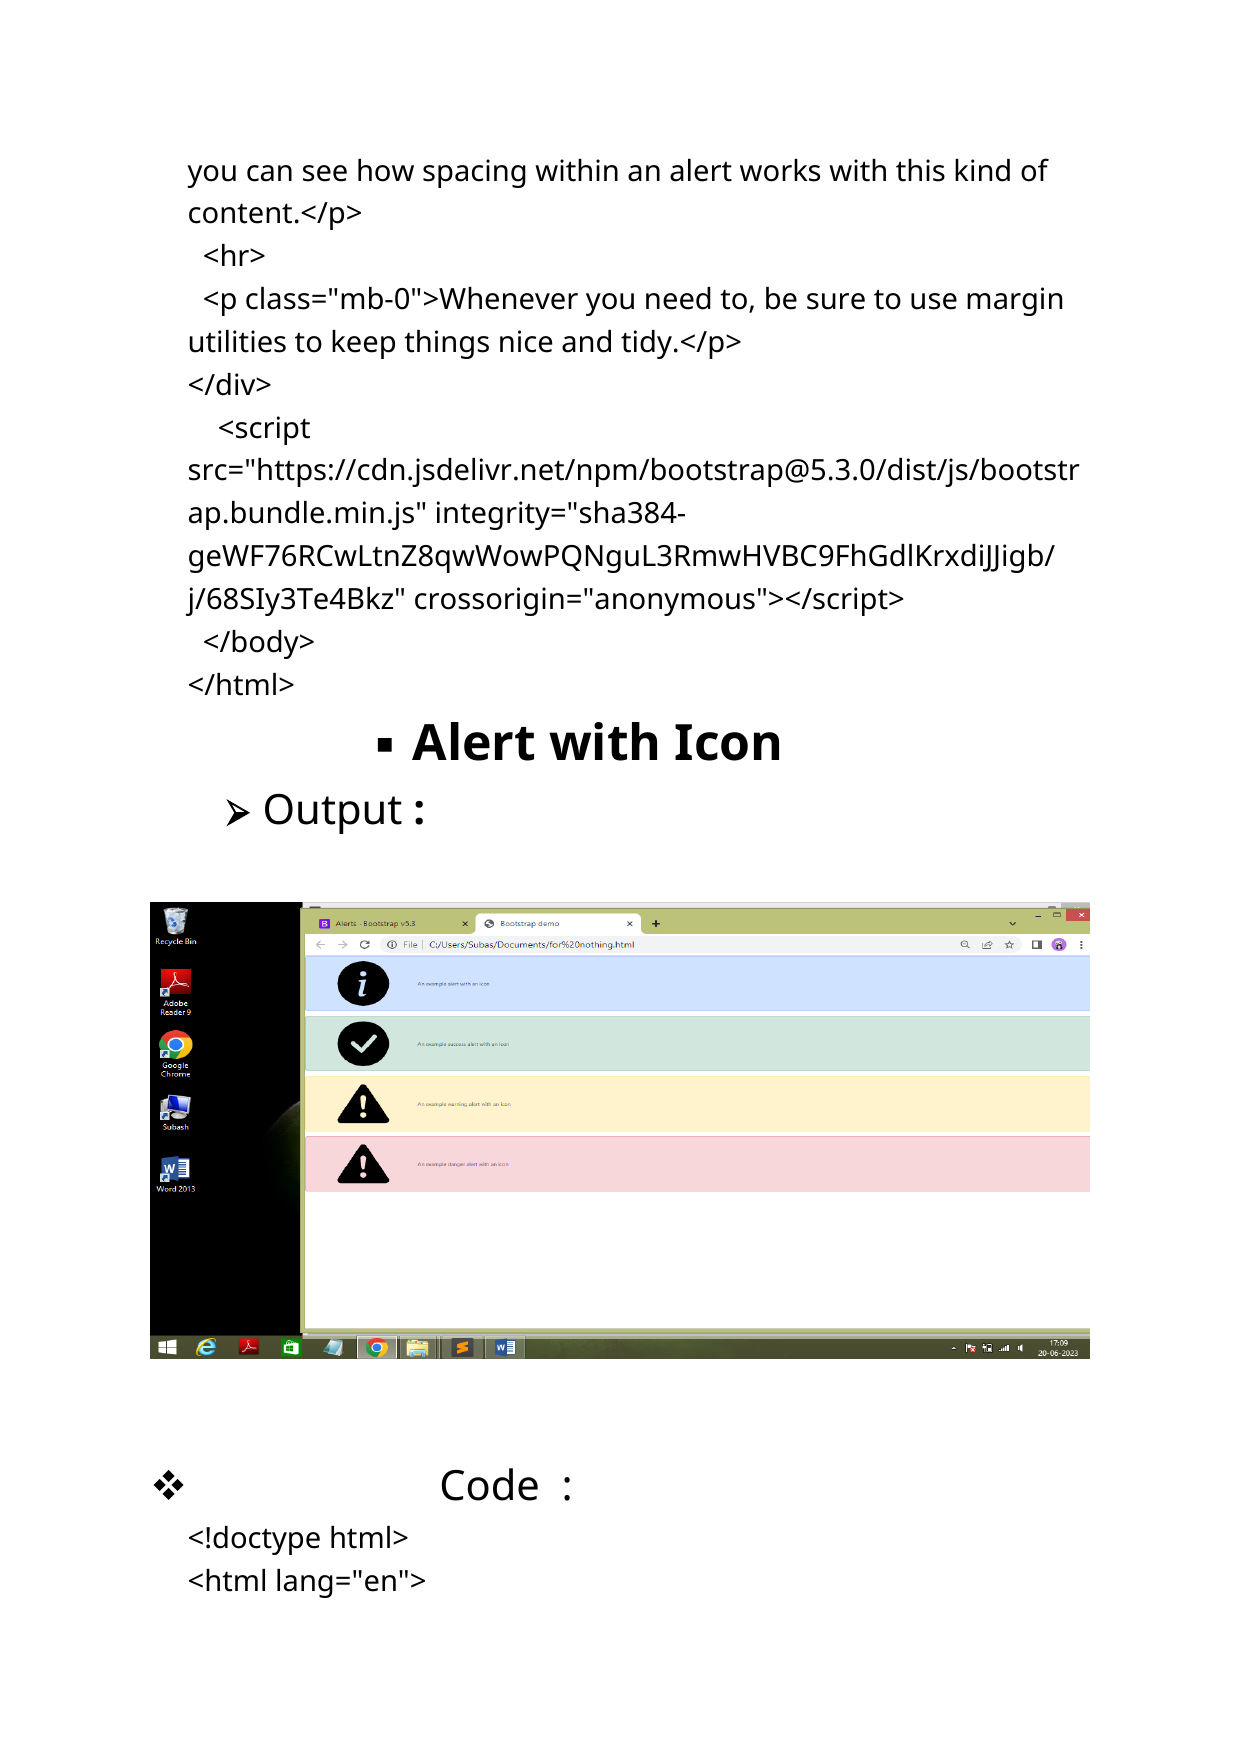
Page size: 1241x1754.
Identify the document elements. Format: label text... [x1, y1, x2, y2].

list </body> [187, 621, 1090, 661]
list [187, 150, 1090, 232]
list Code : [150, 1456, 1090, 1513]
list <hr> [187, 236, 1090, 275]
list <!doctype html> [187, 1517, 1090, 1557]
list Output : [225, 780, 1090, 837]
list <script src="https://cdn.jsdelivr.net/npm/bootstrap@5.3.0/dist/js/bootstrap.bundle.min.js" integrity="sha384-geWF76RCwLtnZ8qwWowPQNguL3RmwHVBC9FhGdlKrxdiJJigb/j/68SIy3Te4Bkz" crossorigin="anonymous"></script> [187, 407, 1090, 618]
list <html lang="en"> [187, 1560, 1090, 1600]
list </html> [187, 664, 1090, 703]
list </div> [187, 364, 1090, 404]
list <p class="mb-0">Whenever you need to, be sure to use margin utilities to keep things nice and tidy.</p> [187, 278, 1090, 361]
list Alert with Icon [375, 707, 1090, 775]
picture [150, 902, 1090, 1359]
